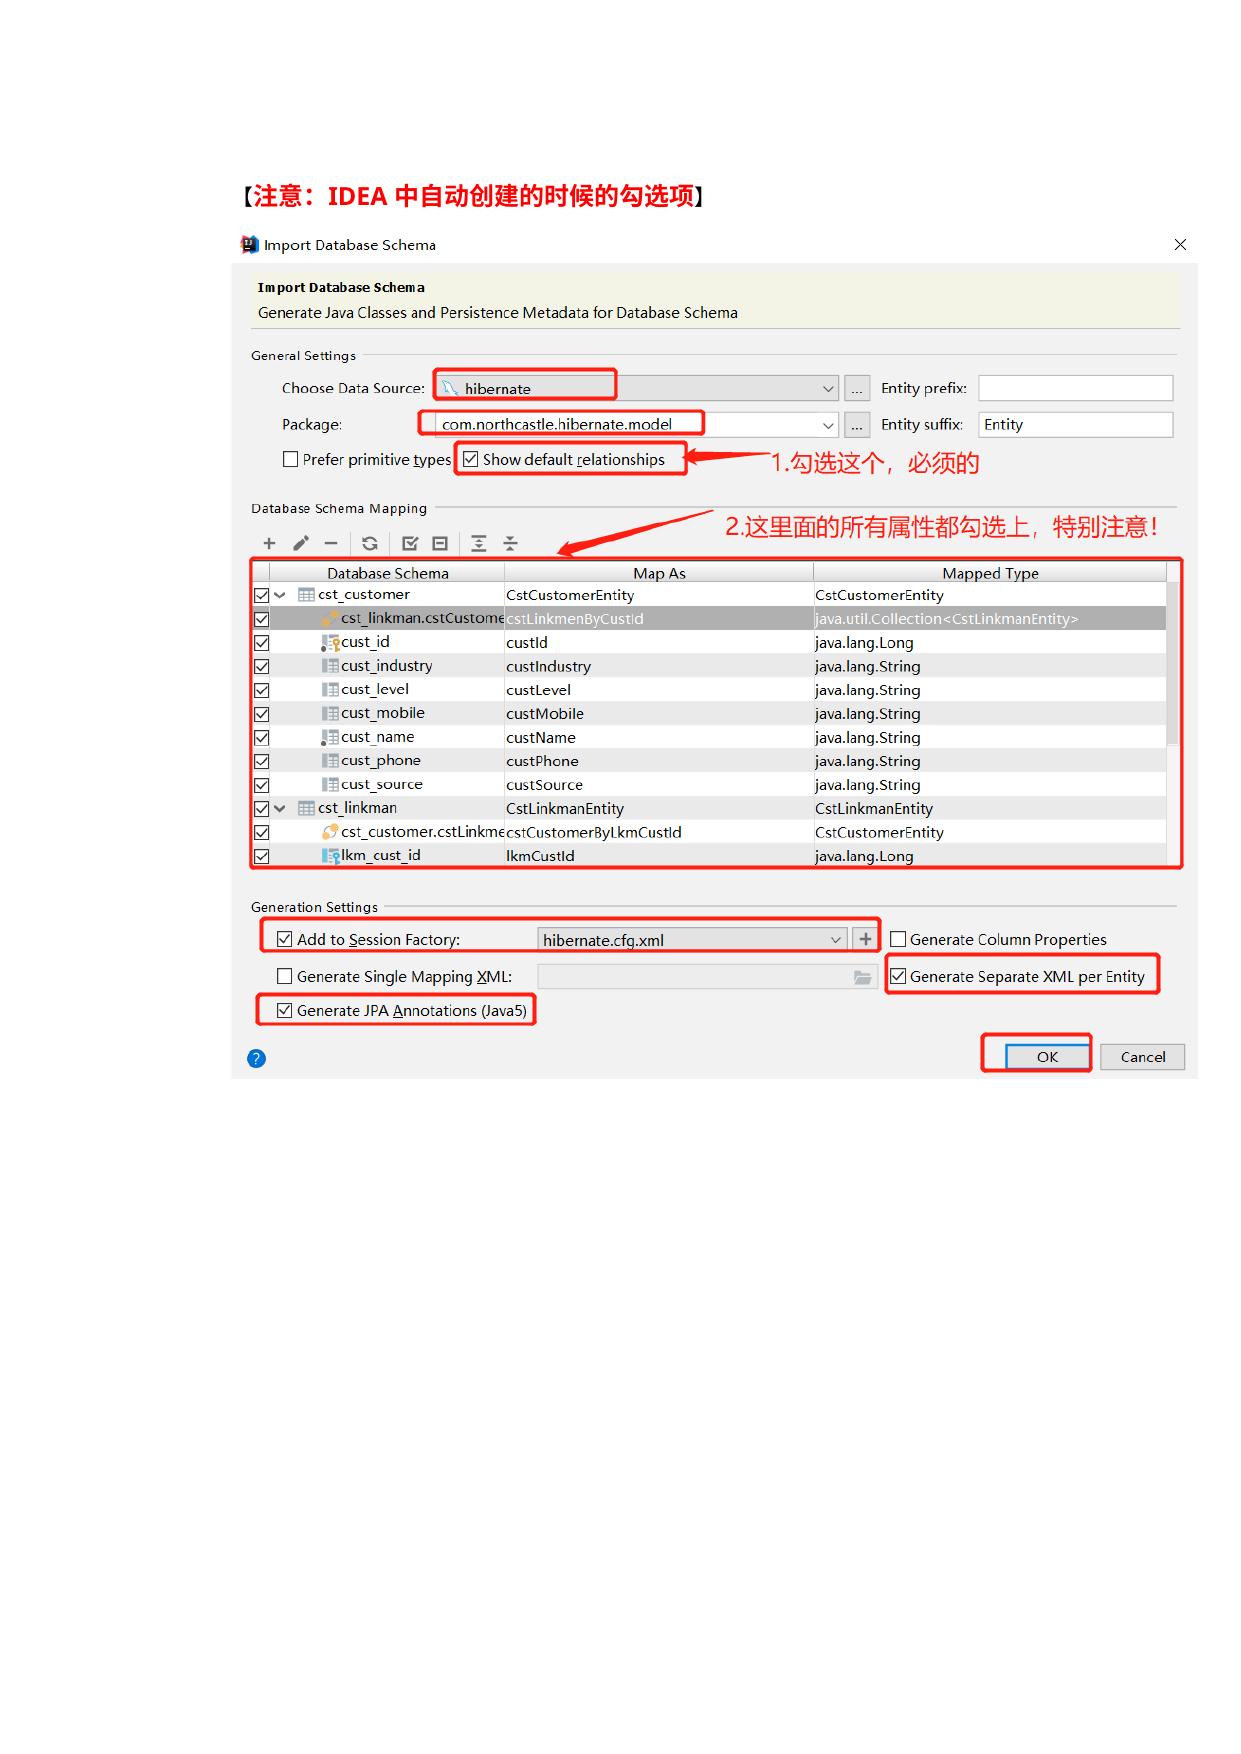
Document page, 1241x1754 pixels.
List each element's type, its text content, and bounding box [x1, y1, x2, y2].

list 【注意：IDEA 中自动创建的时候的勾选项】 [231, 162, 1053, 227]
picture [231, 227, 1198, 1079]
